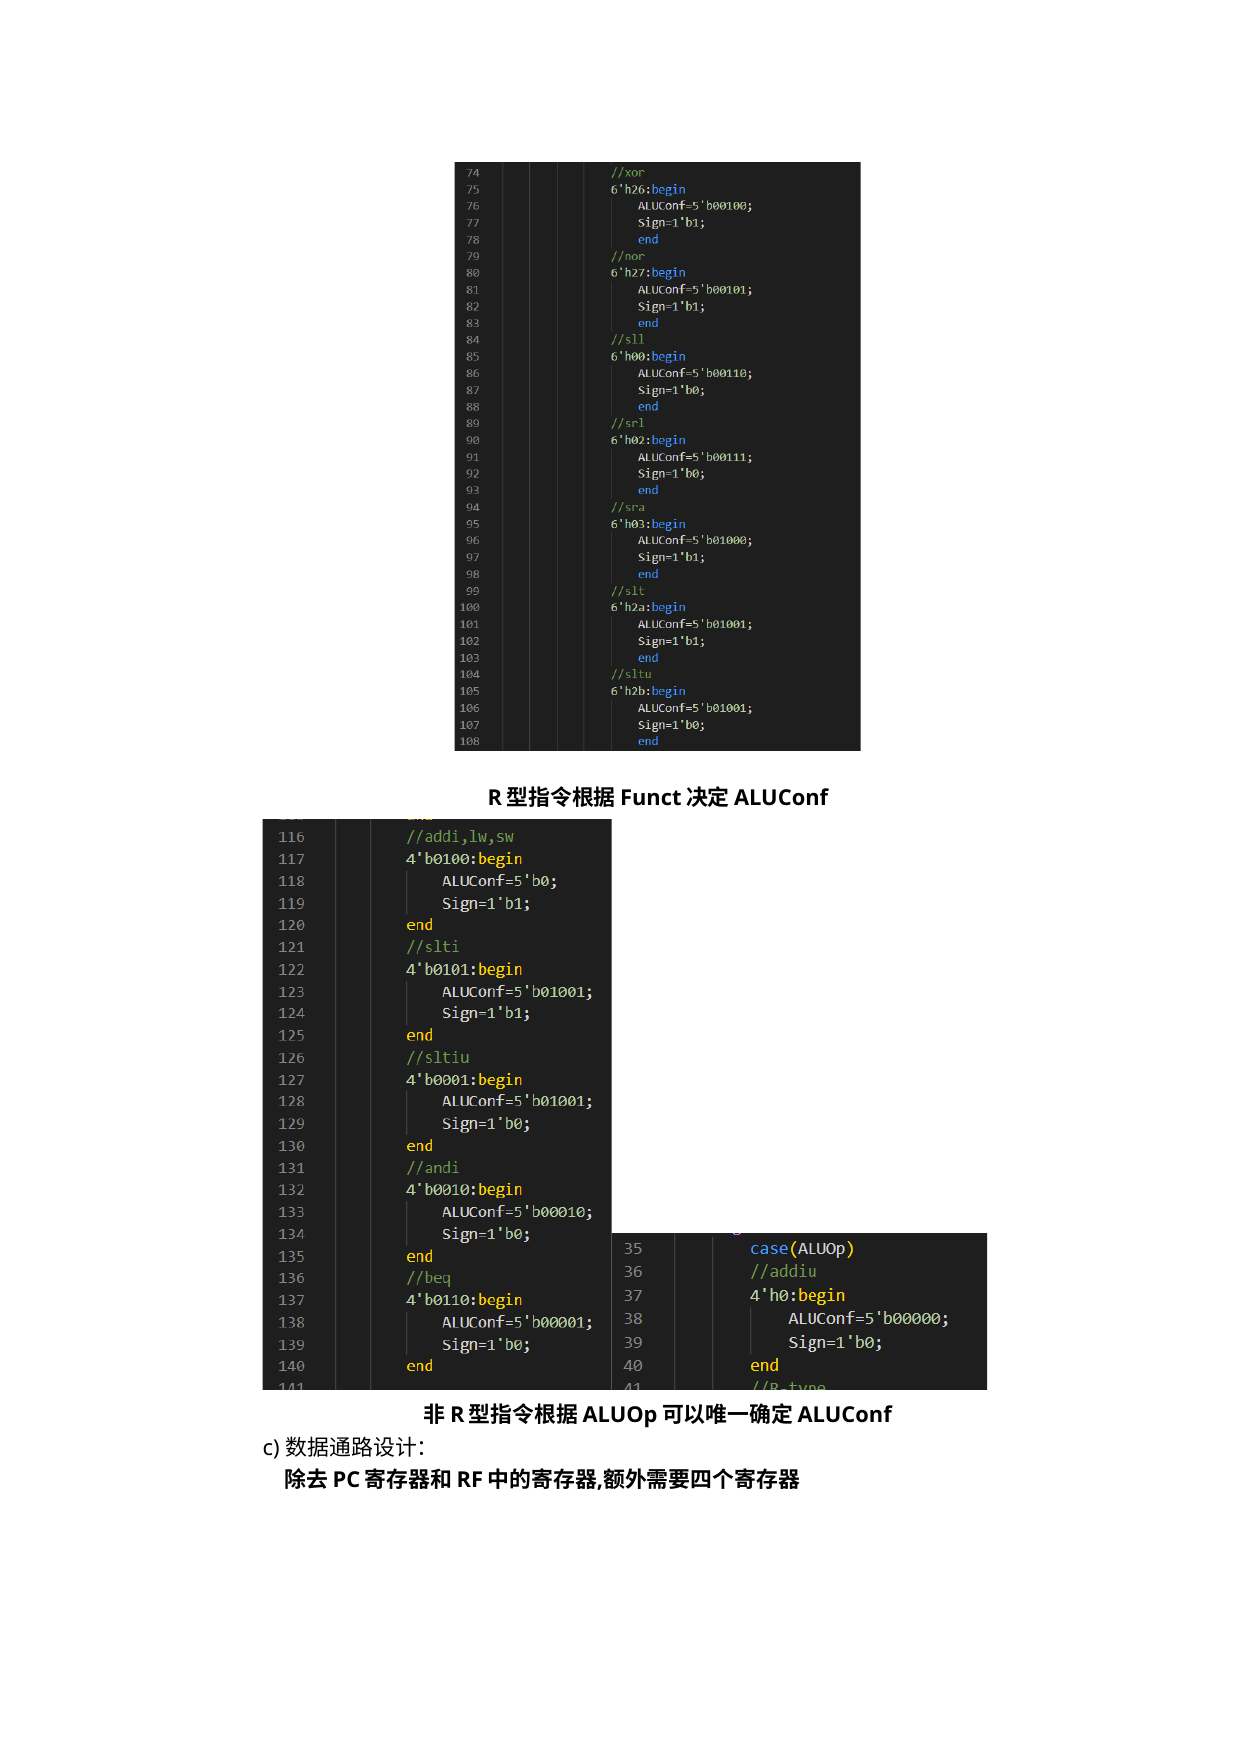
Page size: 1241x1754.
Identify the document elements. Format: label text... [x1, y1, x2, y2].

list 除去PC寄存器和RF中的寄存器,额外需要四个寄存器 [262, 1462, 1053, 1494]
picture [262, 819, 988, 1390]
list c) 数据通路设计： [262, 1429, 1053, 1462]
list 非R型指令根据ALUOp可以唯一确定ALUConf [262, 1397, 1053, 1429]
list R型指令根据Funct决定ALUConf [262, 779, 1053, 812]
picture [454, 162, 861, 751]
